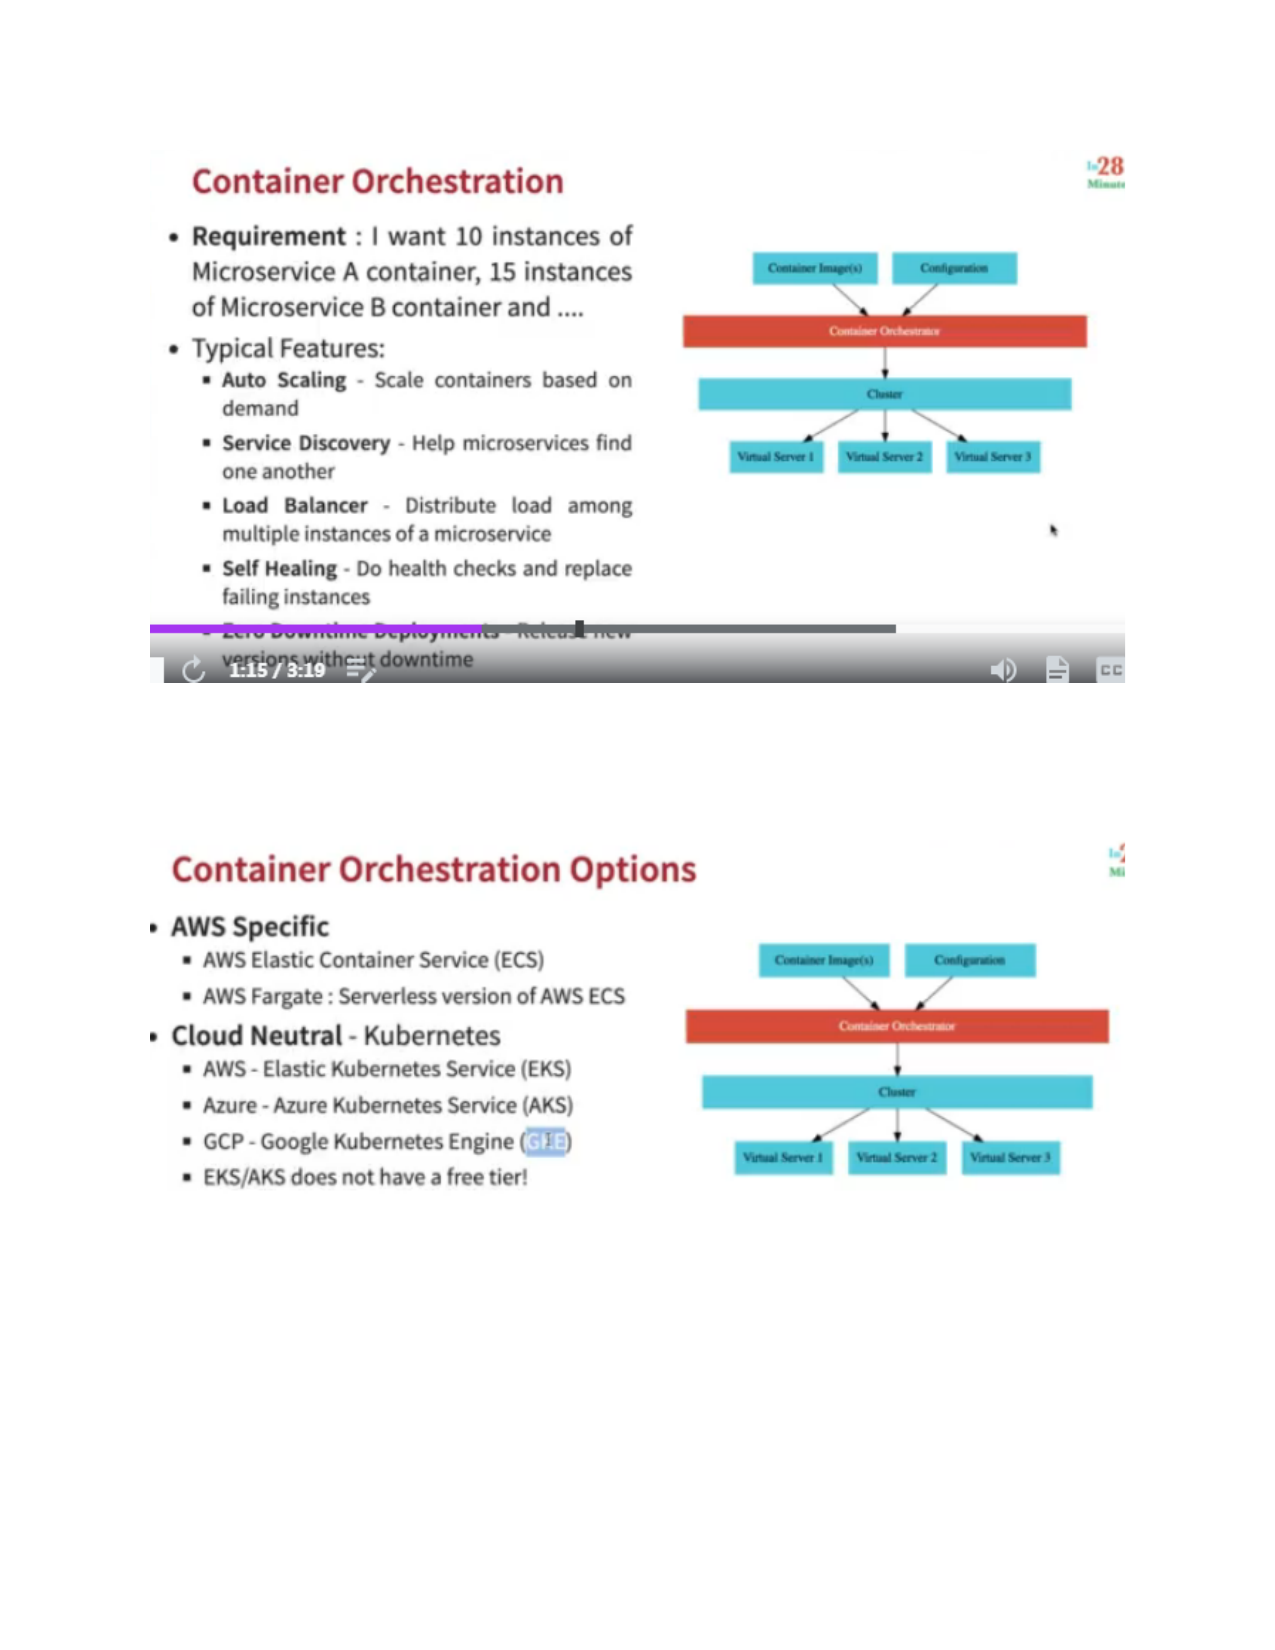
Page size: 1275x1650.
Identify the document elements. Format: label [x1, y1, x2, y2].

picture [150, 840, 1125, 1323]
picture [150, 150, 1125, 683]
